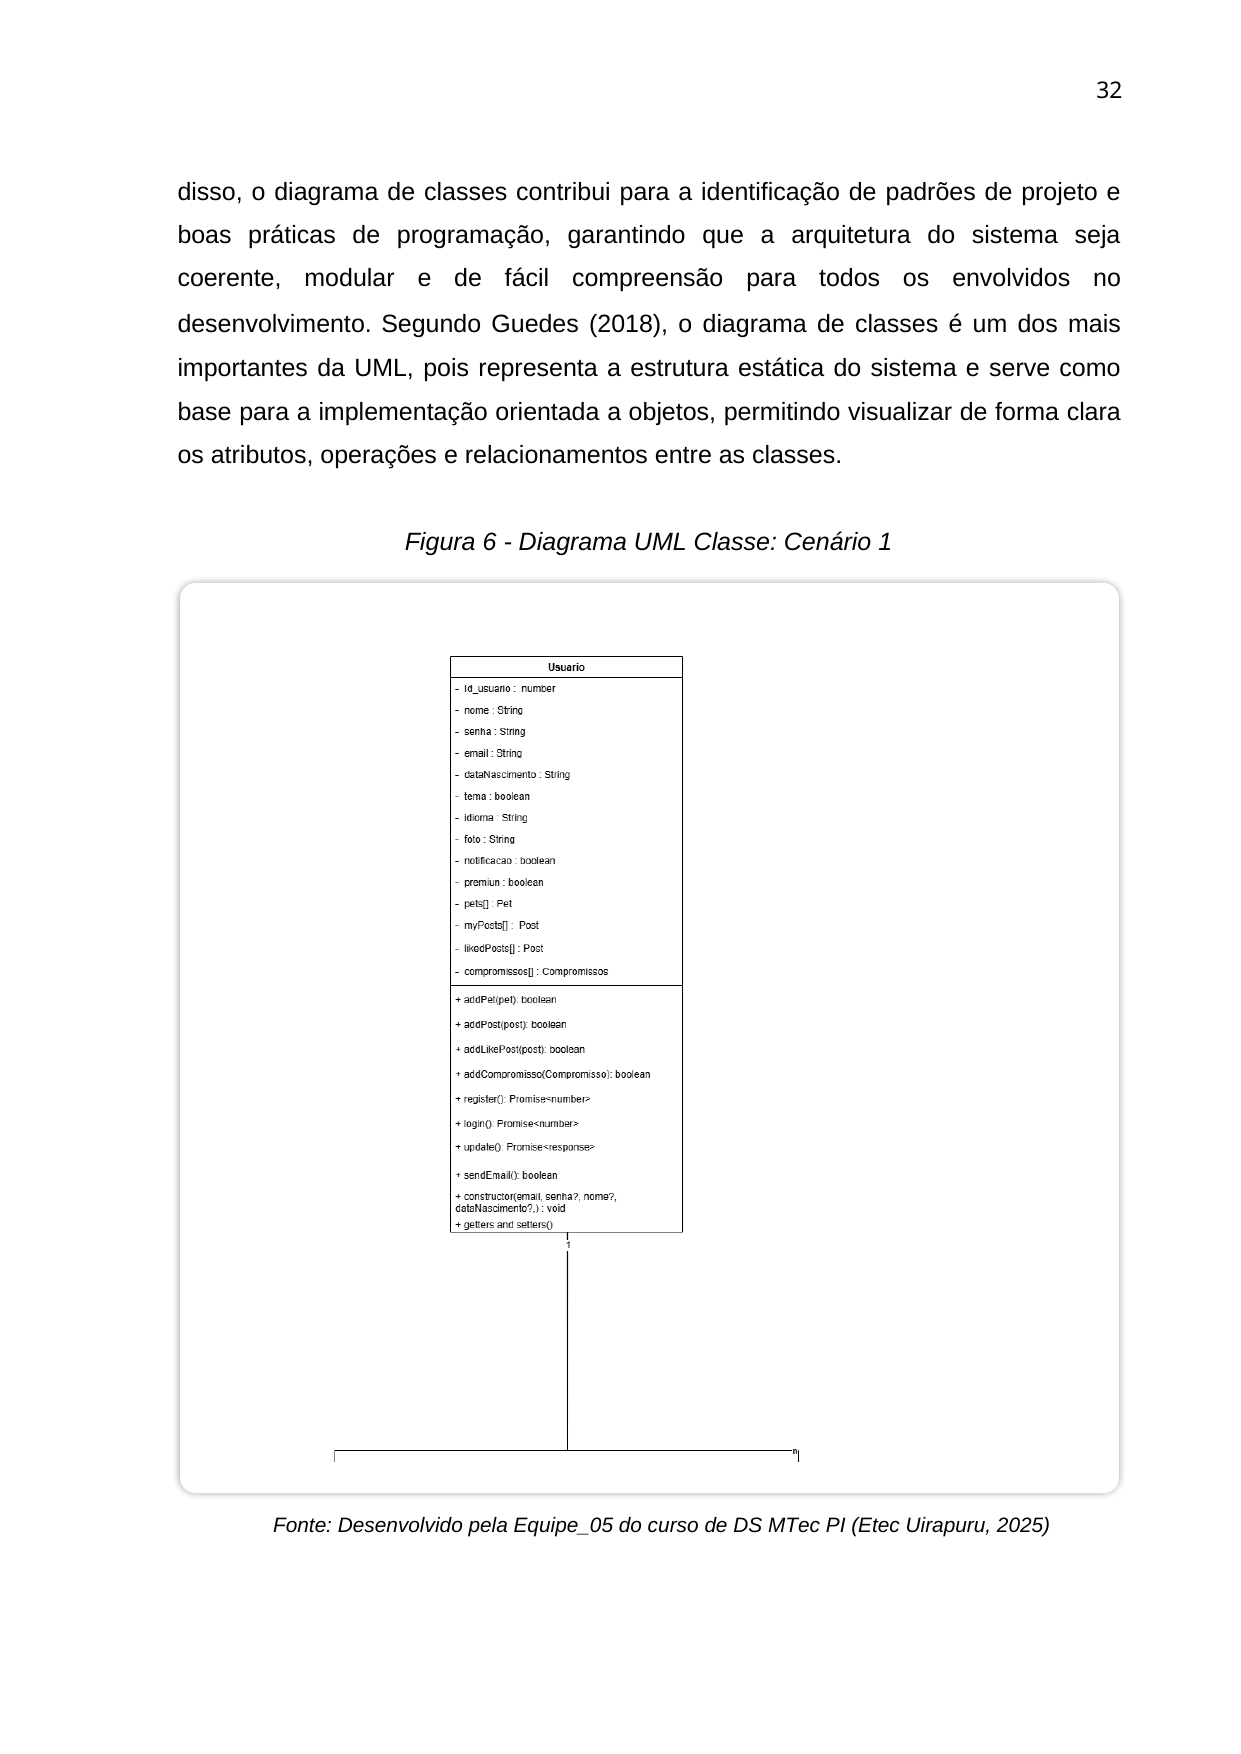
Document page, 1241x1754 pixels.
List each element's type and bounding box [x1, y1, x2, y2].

picture [211, 615, 1088, 1462]
text [177, 177, 1122, 468]
